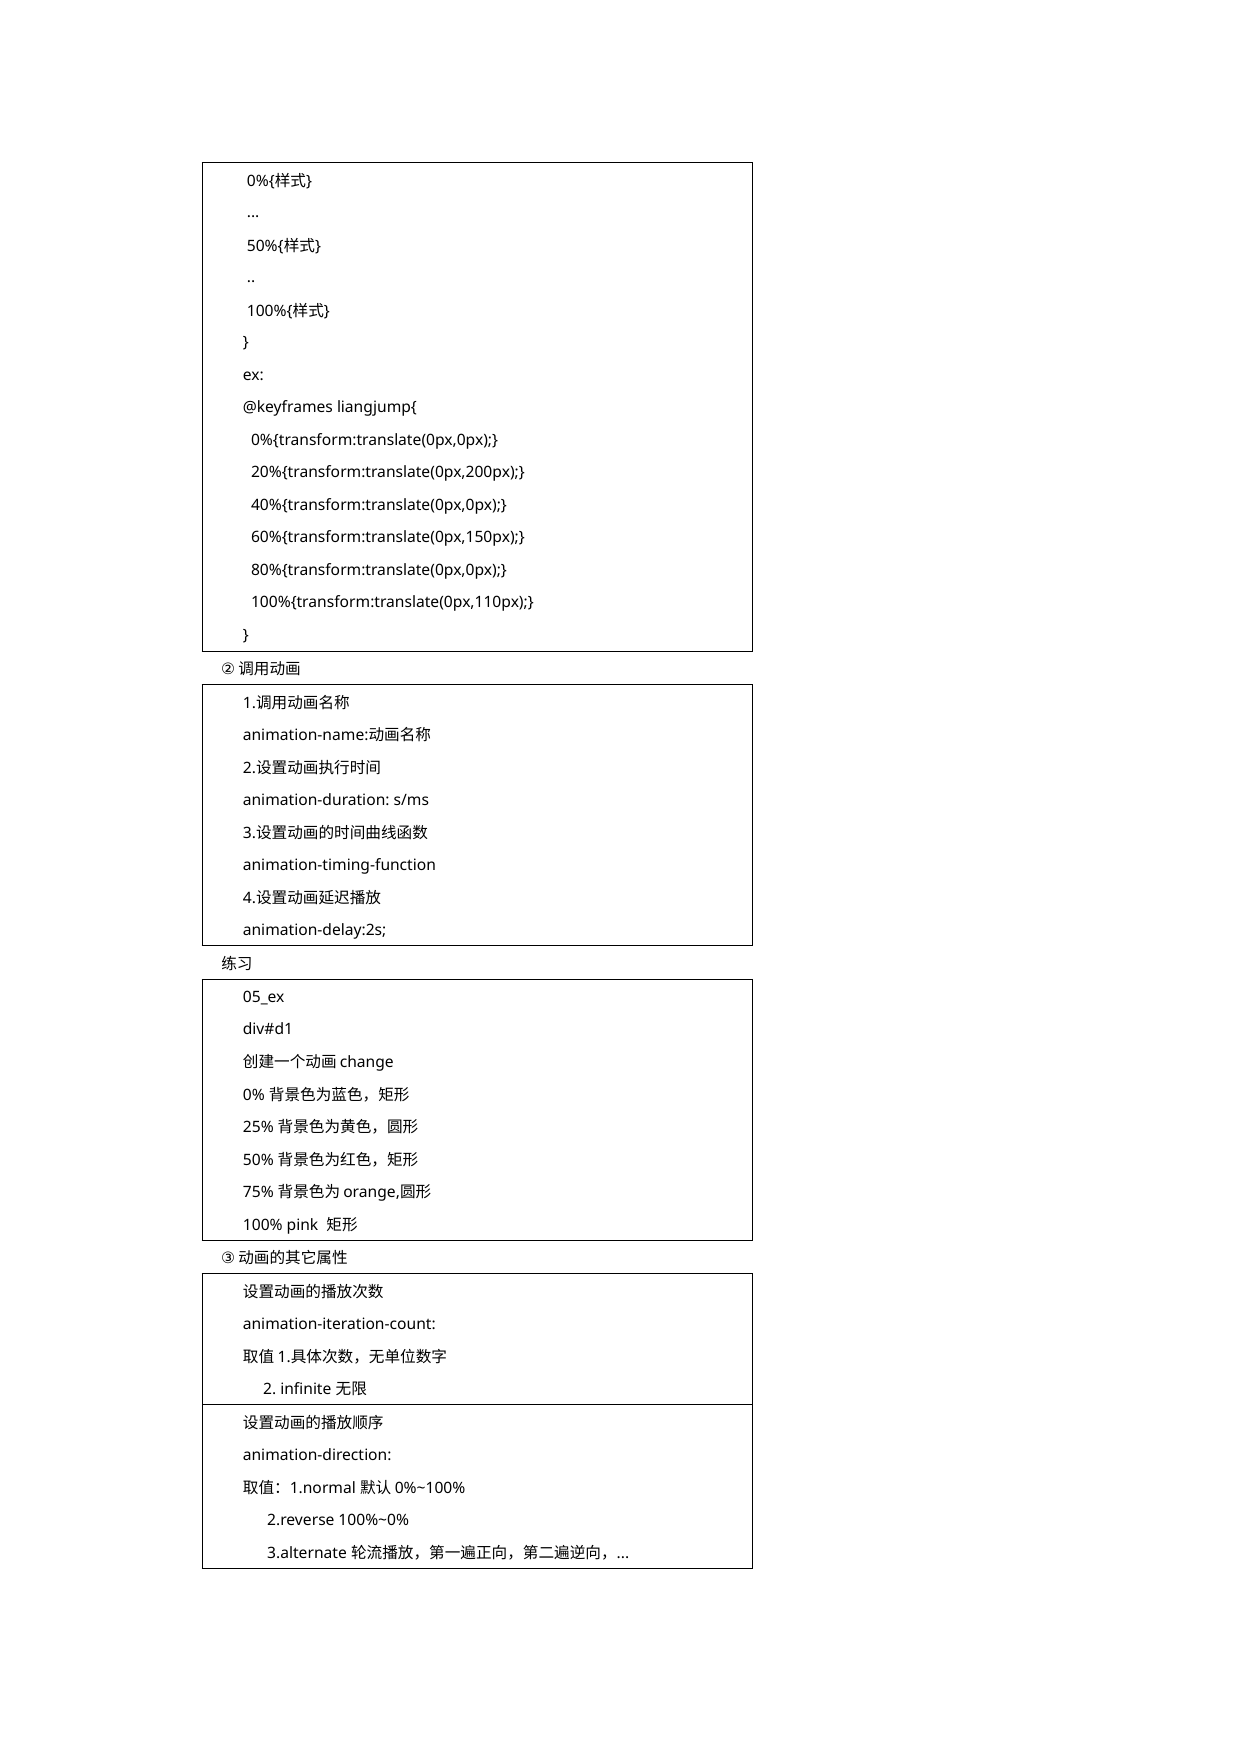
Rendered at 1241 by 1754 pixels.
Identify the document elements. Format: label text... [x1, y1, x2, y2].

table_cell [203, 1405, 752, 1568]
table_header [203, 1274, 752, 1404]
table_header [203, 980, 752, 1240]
text ③动画的其它属性 [217, 1241, 1053, 1273]
text ②调用动画 [217, 652, 1053, 684]
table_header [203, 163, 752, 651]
text 练习 [217, 946, 1053, 979]
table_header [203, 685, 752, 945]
